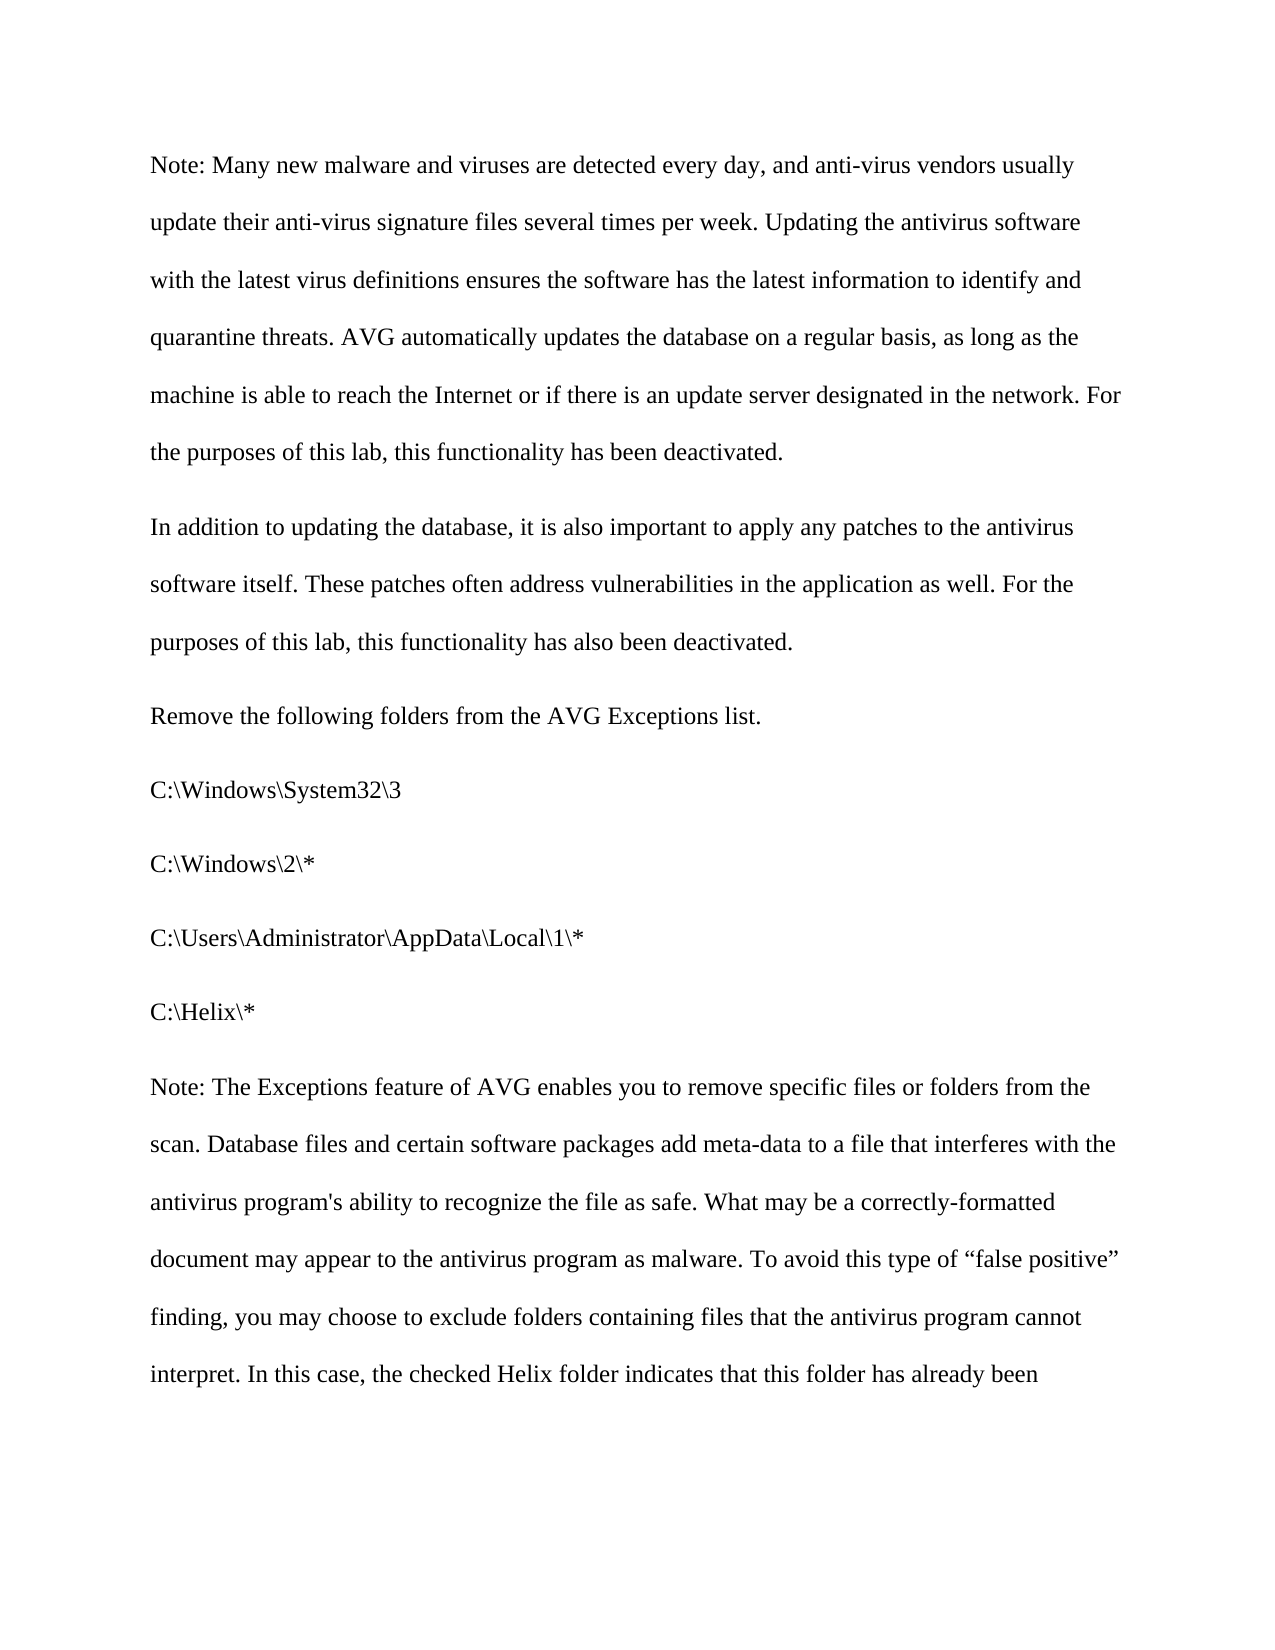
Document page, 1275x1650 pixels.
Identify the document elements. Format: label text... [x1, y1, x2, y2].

text Remove the following folders from the AVG Exceptions list. [150, 701, 1125, 729]
text Note: Many new malware and viruses are detected every day, and anti-virus vendors usually update their anti-virus signature files several times per week. Updating the antivirus software with the latest virus definitions ensures the software has the latest information to identify and quarantine threats. AVG automatically updates the database on a regular basis, as long as the machine is able to reach the Internet or if there is an update server designated in the network. For the purposes of this lab, this functionality has been deactivated. [150, 150, 1125, 466]
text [150, 1072, 1125, 1388]
text C:\Windows\2\* [150, 849, 1125, 878]
text C:\Helix\* [150, 997, 1125, 1026]
text C:\Windows\System32\3 [150, 775, 1125, 804]
text C:\Users\Administrator\AppData\Local\1\* [150, 923, 1125, 952]
text In addition to updating the database, it is also important to apply any patches to the antivirus software itself. These patches often address vulnerabilities in the application as well. For the purposes of this lab, this functionality has also been deactivated. [150, 512, 1125, 655]
